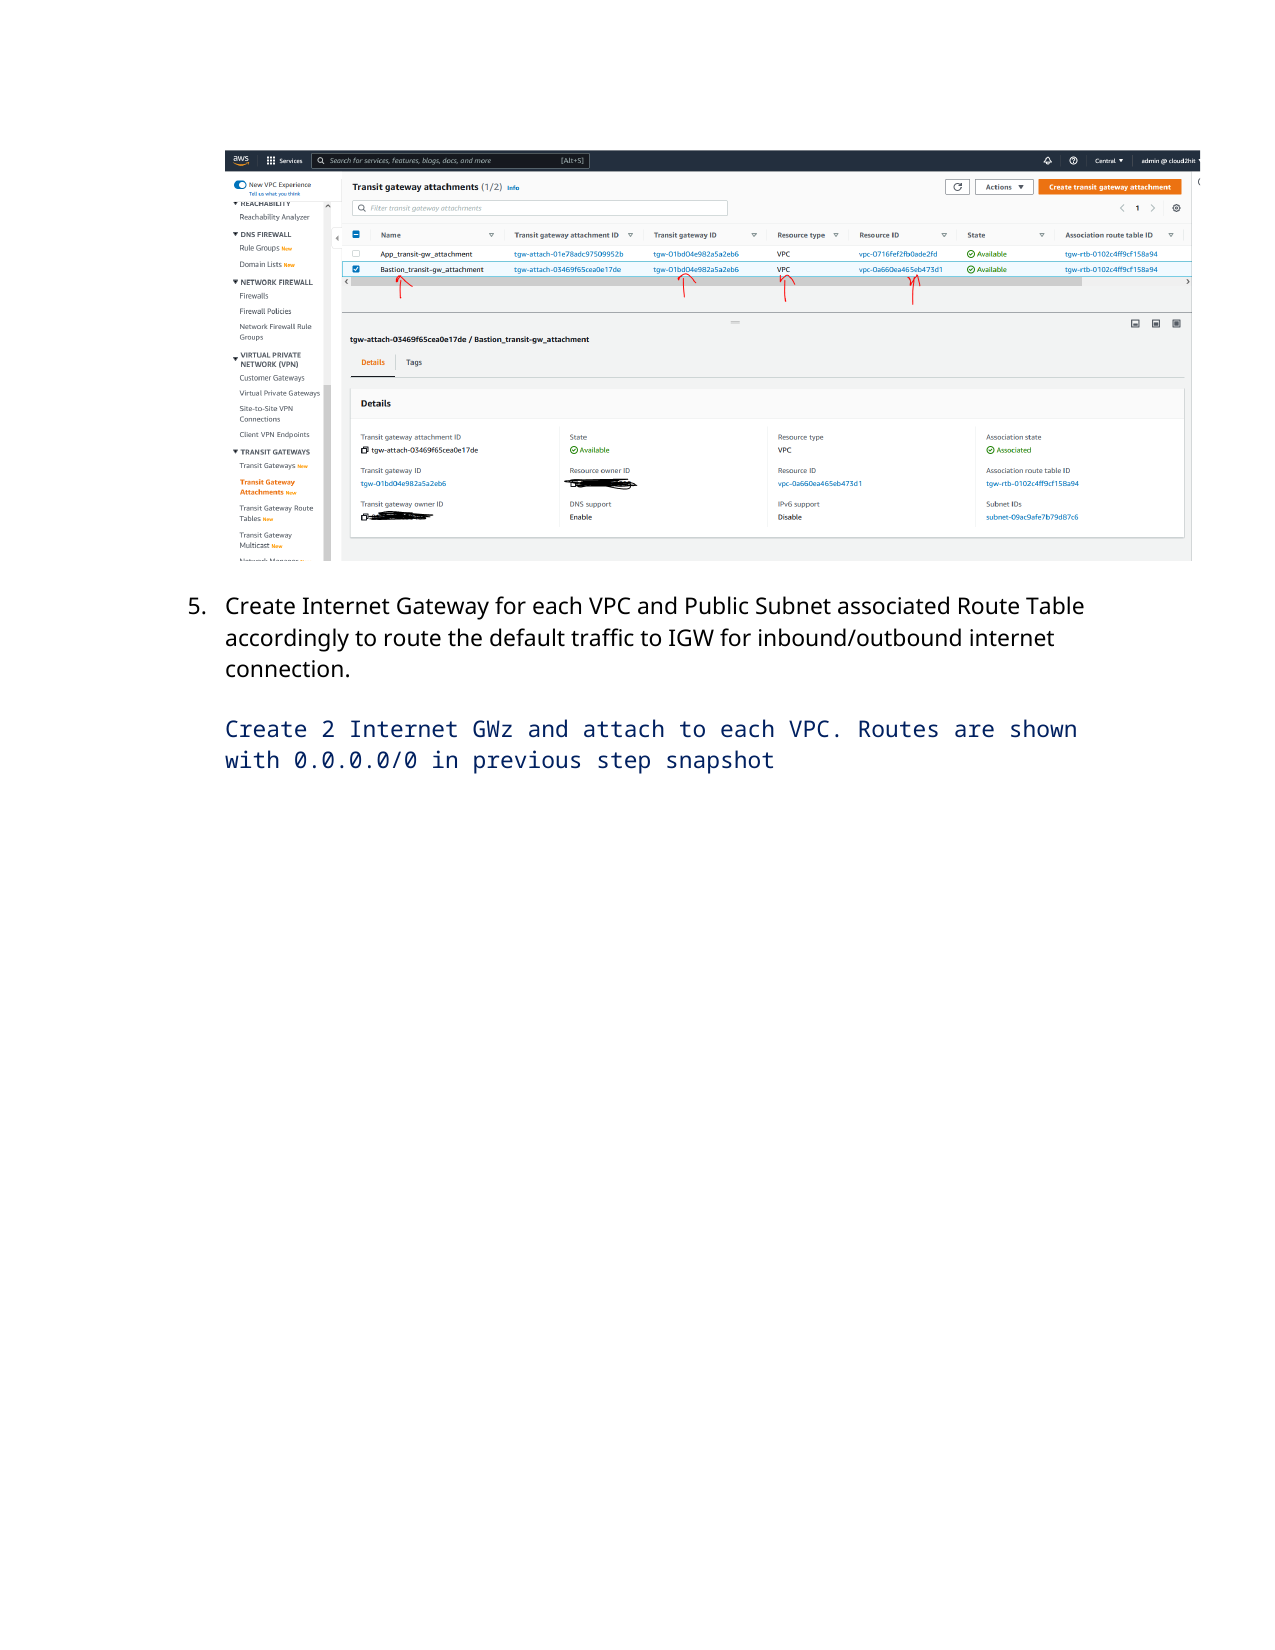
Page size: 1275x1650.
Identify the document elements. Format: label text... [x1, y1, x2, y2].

list Create Internet Gateway for each VPC and Public Subnet associated Route Table accordingly to route the default traffic to IGW for inbound/outbound internet connection. [187, 590, 1125, 684]
picture [225, 150, 1200, 561]
text Create 2 Internet GWz and attach to each VPC. Routes are shown with 0.0.0.0/0 in previous step snapshot [225, 713, 1125, 776]
